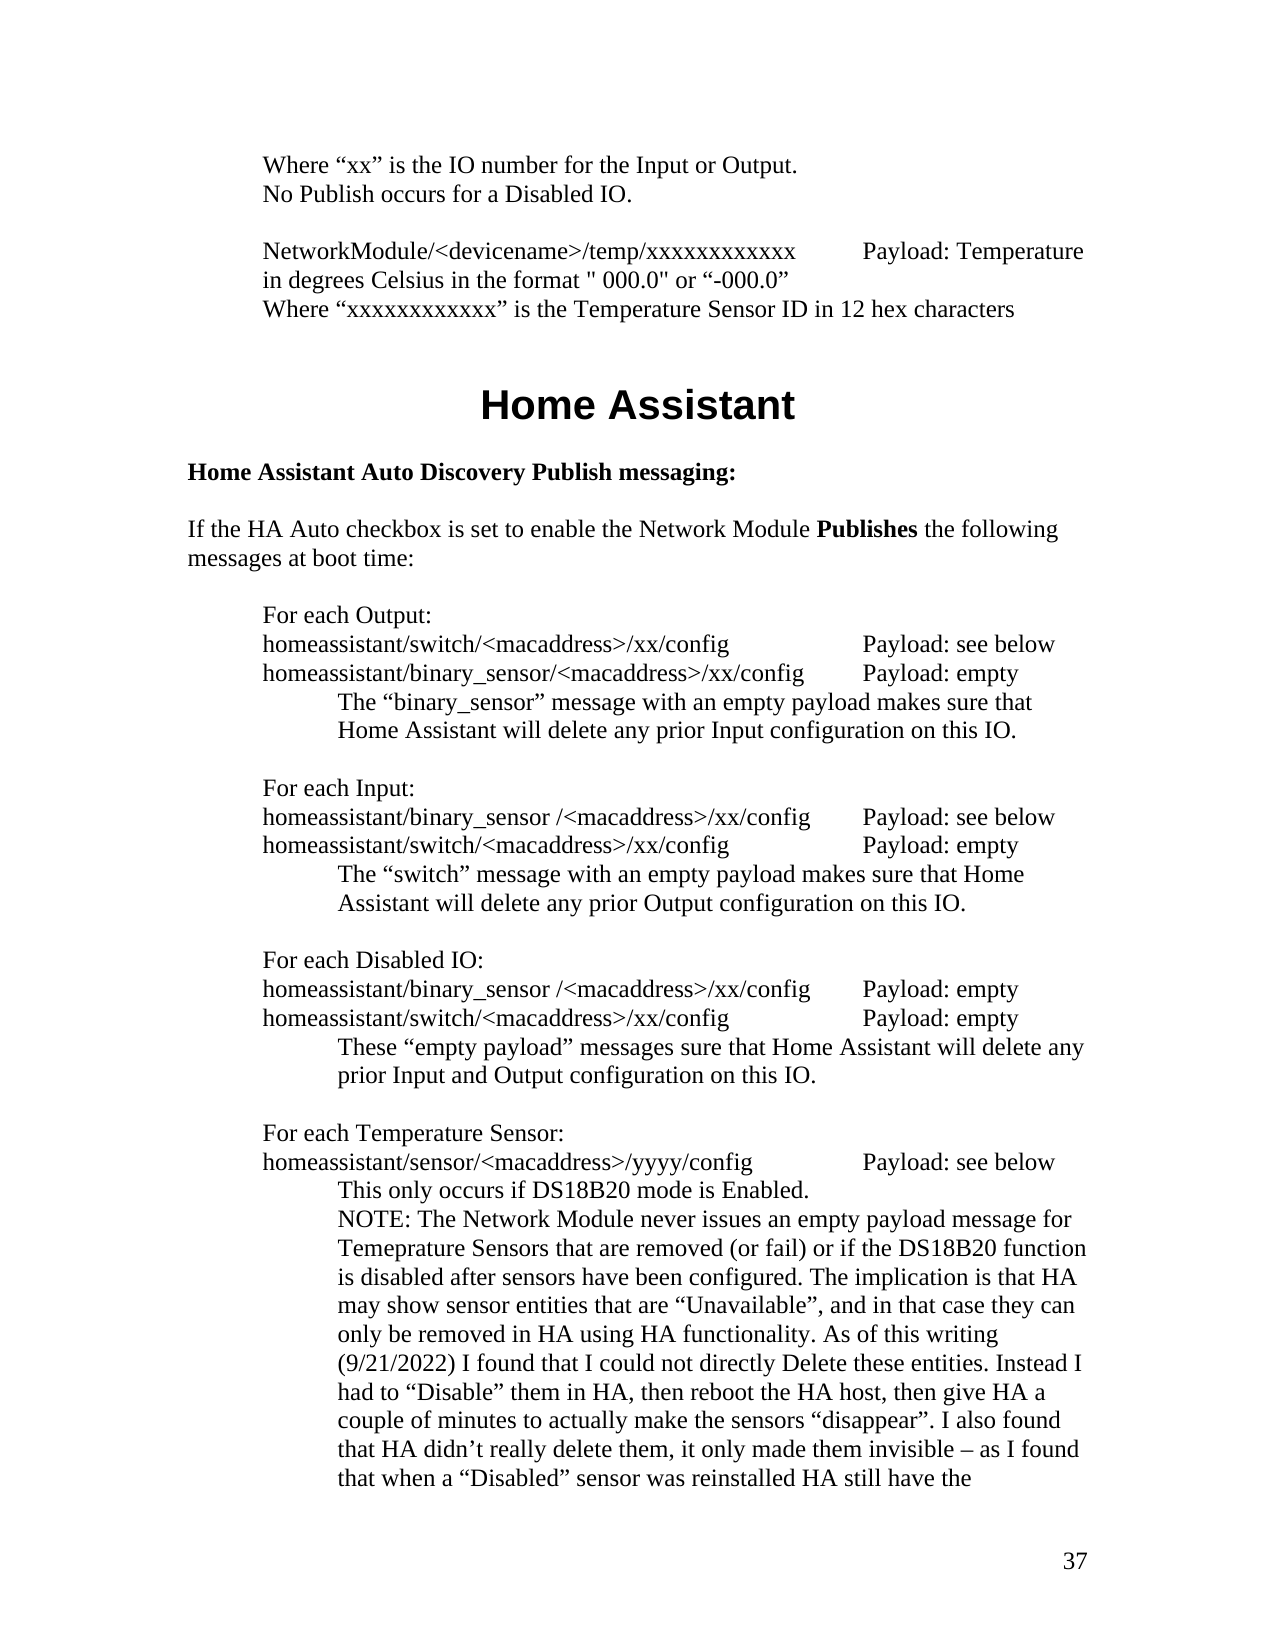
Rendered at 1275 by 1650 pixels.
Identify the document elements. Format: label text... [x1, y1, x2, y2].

text For each Output: [187, 600, 1087, 629]
text NetworkModule/<devicename>/temp/xxxxxxxxxxxx Payload: Temperature in degrees Celsius in the format " 000.0" or “-000.0” [262, 236, 1087, 294]
text homeassistant/binary_sensor/<macaddress>/xx/config Payload: empty [262, 658, 1087, 687]
text homeassistant/binary_sensor /<macaddress>/xx/config Payload: empty [187, 974, 1087, 1003]
text Home Assistant Auto Discovery Publish messaging: [187, 457, 1087, 485]
text This only occurs if DS18B20 mode is Enabled. [337, 1175, 1087, 1204]
text homeassistant/switch/<macaddress>/xx/config Payload: empty [262, 830, 1087, 859]
text homeassistant/switch/<macaddress>/xx/config Payload: empty [262, 1003, 1087, 1032]
text homeassistant/sensor/<macaddress>/yyyy/config Payload: see below [187, 1147, 1087, 1175]
text For each Disabled IO: [262, 945, 1087, 974]
text The “binary_sensor” message with an empty payload makes sure that Home Assistant will delete any prior Input configuration on this IO. [337, 687, 1087, 744]
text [337, 1204, 1087, 1492]
text homeassistant/binary_sensor /<macaddress>/xx/config Payload: see below [187, 802, 1087, 830]
text If the HA Auto checkbox is set to enable the Network Module Publishes the following messages at boot time: [187, 514, 1087, 572]
text homeassistant/switch/<macaddress>/xx/config Payload: see below [187, 629, 1087, 658]
text Where “xx” is the IO number for the Input or Output. [187, 150, 1087, 179]
text For each Input: [187, 773, 1087, 802]
text Home Assistant [187, 380, 1087, 428]
text Where “xxxxxxxxxxxx” is the Temperature Sensor ID in 12 hex characters [262, 294, 1087, 322]
text For each Temperature Sensor: [262, 1118, 1087, 1147]
text The “switch” message with an empty payload makes sure that Home Assistant will delete any prior Output configuration on this IO. [337, 859, 1087, 917]
text No Publish occurs for a Disabled IO. [187, 179, 1087, 207]
text These “empty payload” messages sure that Home Assistant will delete any prior Input and Output configuration on this IO. [337, 1032, 1087, 1089]
